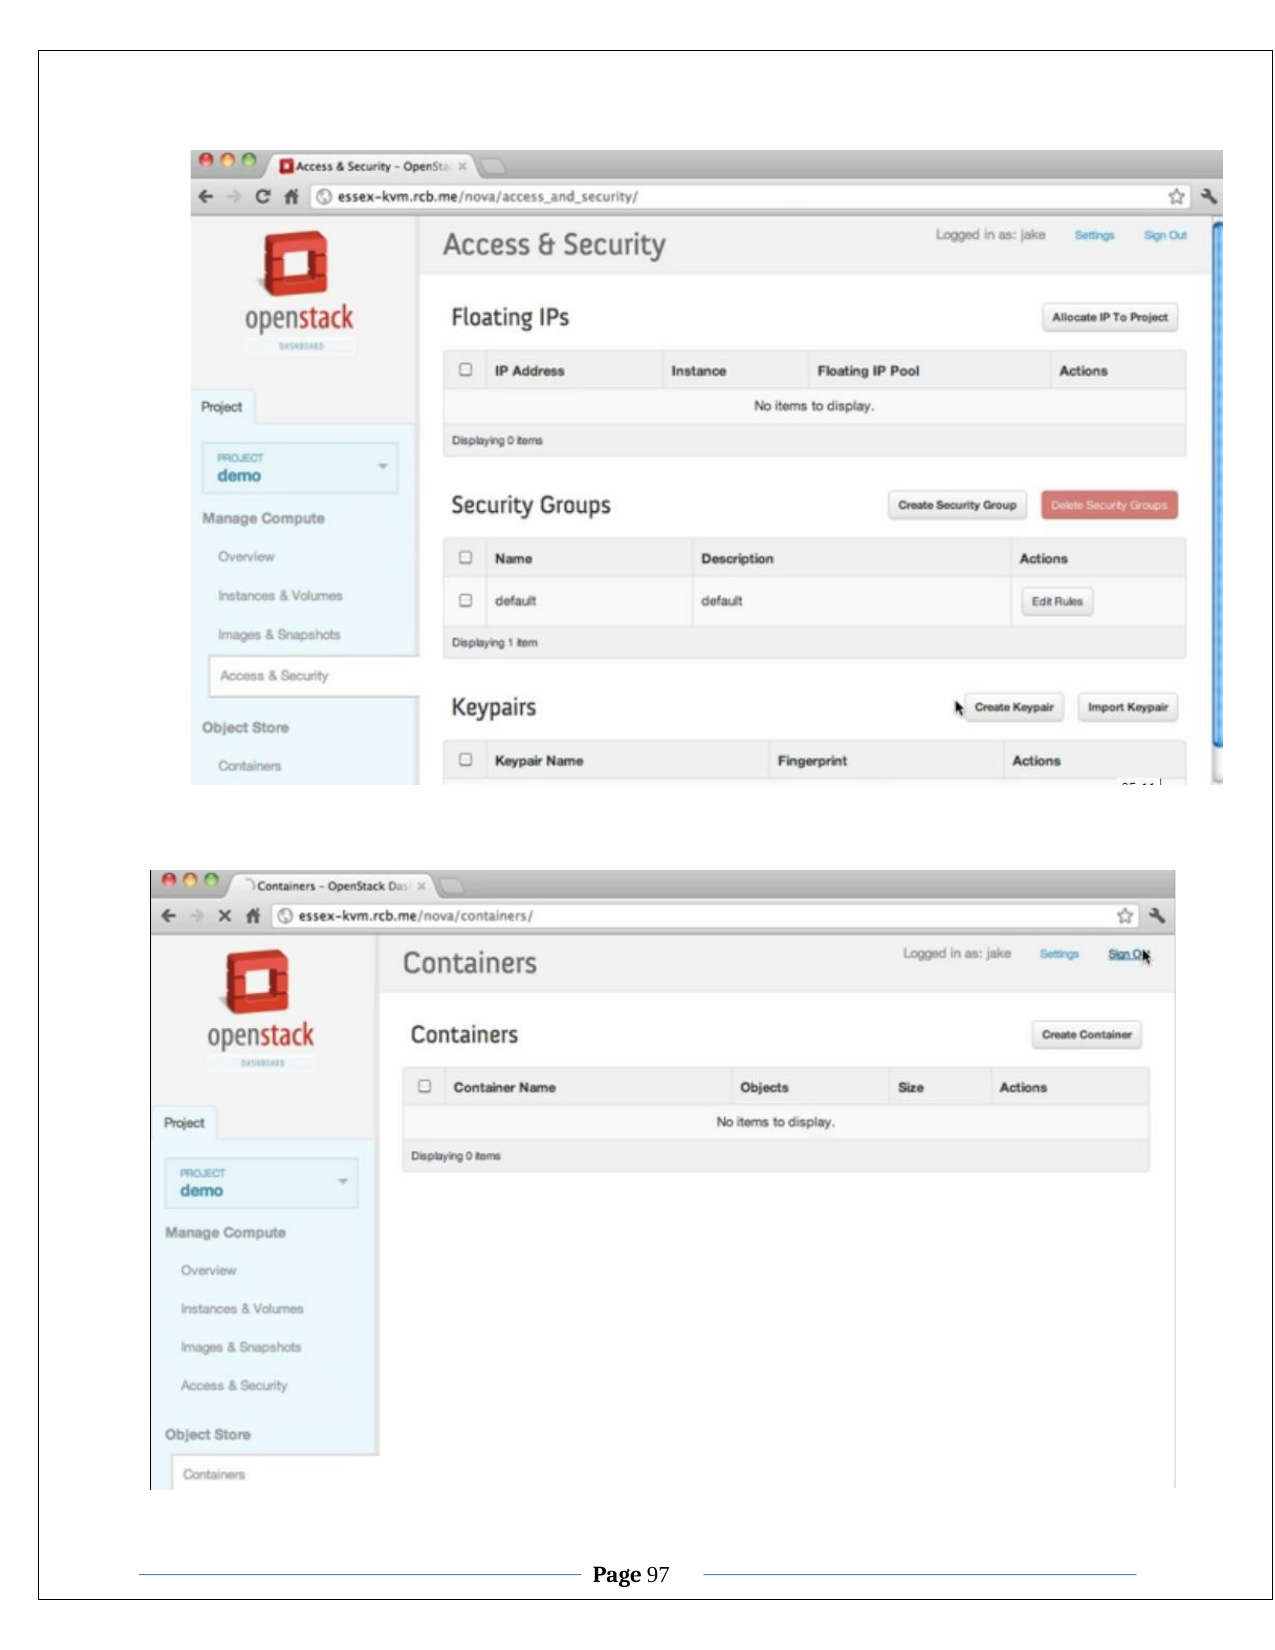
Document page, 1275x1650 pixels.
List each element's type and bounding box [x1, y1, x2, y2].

picture [150, 870, 1175, 1490]
picture [190, 150, 1223, 785]
